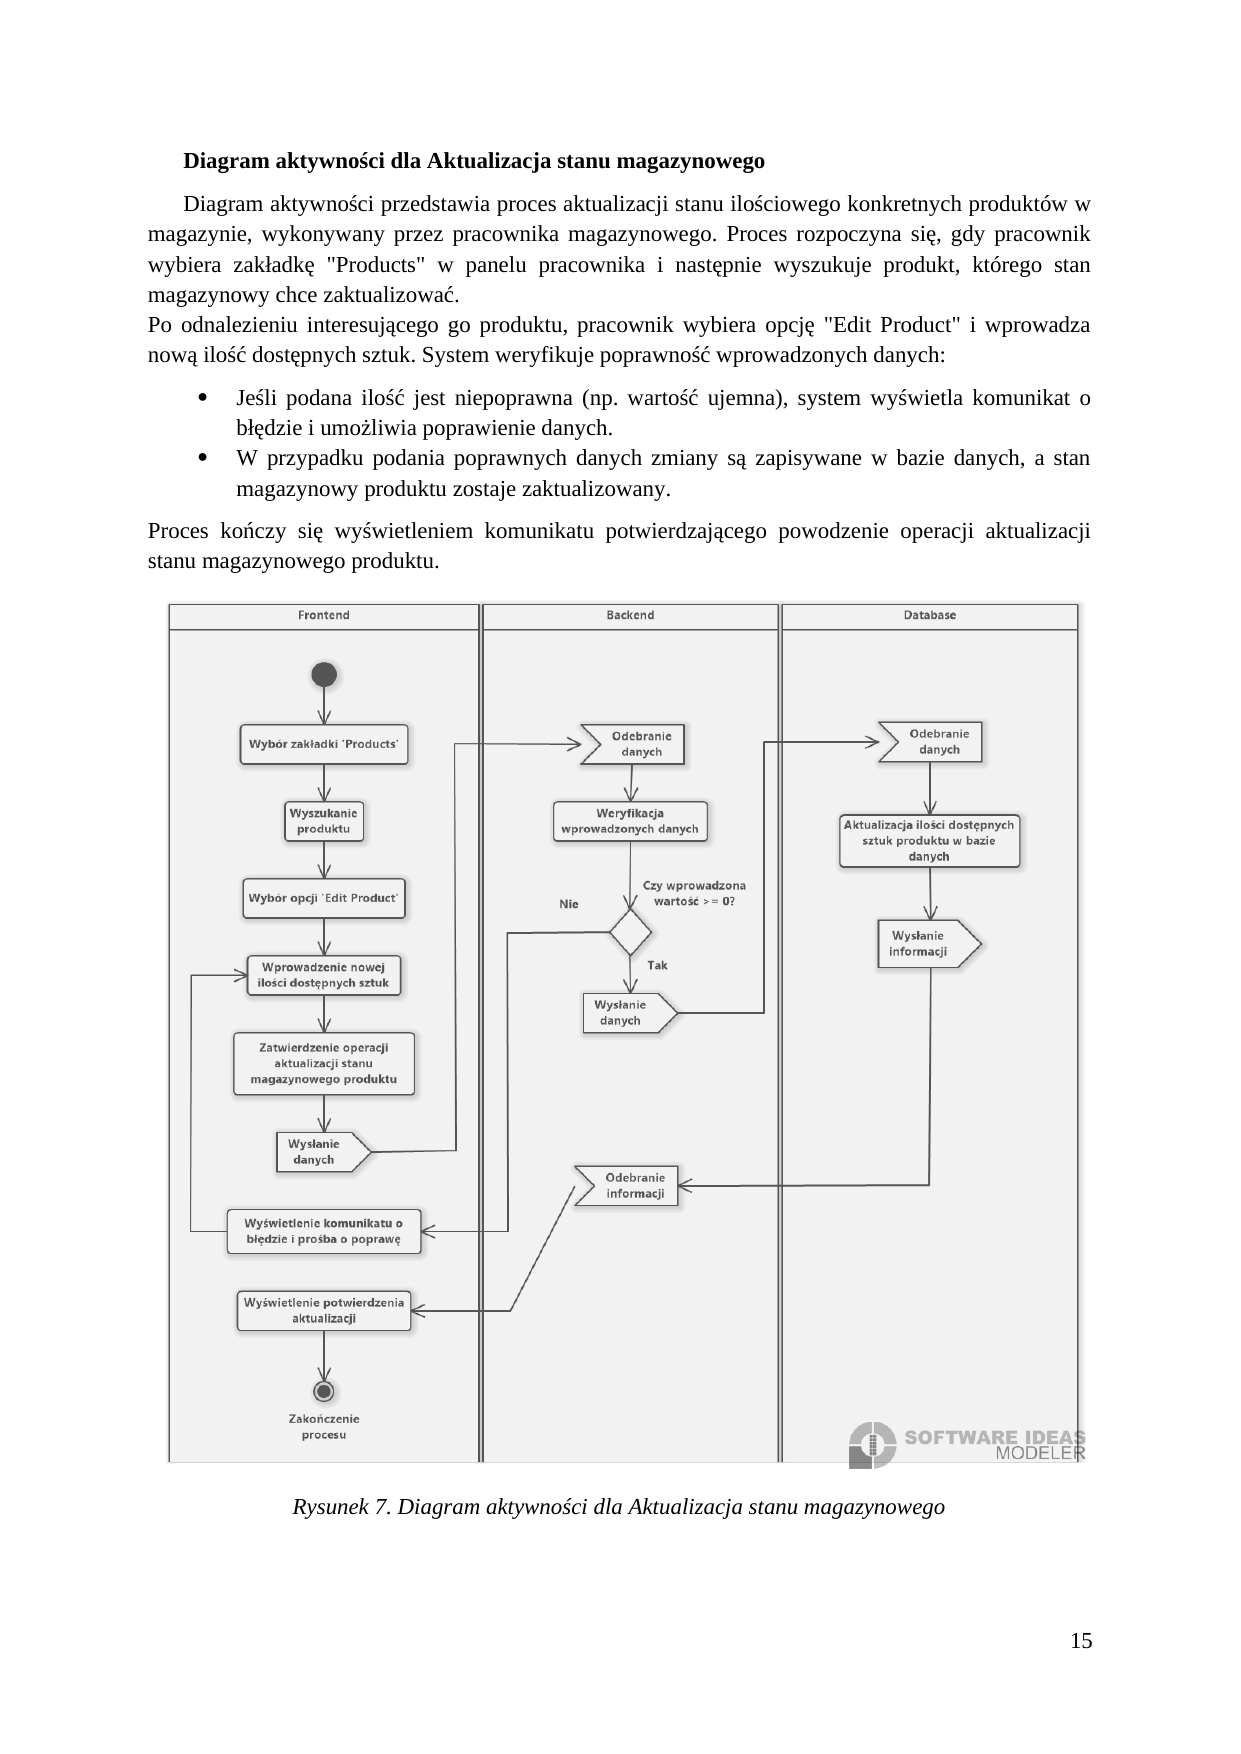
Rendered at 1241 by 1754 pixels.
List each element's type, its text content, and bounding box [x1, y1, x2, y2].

text Po odnalezieniu interesującego go produktu, pracownik wybiera opcję "Edit Product" i wprowadza nową ilość dostępnych sztuk. System weryfikuje poprawność wprowadzonych danych: [148, 311, 1093, 368]
list Jeśli podana ilość jest niepoprawna (np. wartość ujemna), system wyświetla komunikat o błędzie i umożliwia poprawienie danych. [199, 384, 1093, 441]
picture [147, 590, 1093, 1477]
list W przypadku podania poprawnych danych zmiany są zapisywane w bazie danych, a stan magazynowy produktu zostaje zaktualizowany. [199, 444, 1093, 501]
text Proces kończy się wyświetleniem komunikatu potwierdzającego powodzenie operacji aktualizacji stanu magazynowego produktu. [148, 517, 1093, 574]
text Diagram aktywności dla Aktualizacja stanu magazynowego [148, 148, 1093, 174]
text Diagram aktywności przedstawia proces aktualizacji stanu ilościowego konkretnych produktów w magazynie, wykonywany przez pracownika magazynowego. Proces rozpoczyna się, gdy pracownik wybiera zakładkę "Products" w panelu pracownika i następnie wyszukuje produkt, którego stan magazynowy chce zaktualizować. [148, 190, 1093, 307]
text Rysunek 7. Diagram aktywności dla Aktualizacja stanu magazynowego [148, 1493, 1093, 1519]
